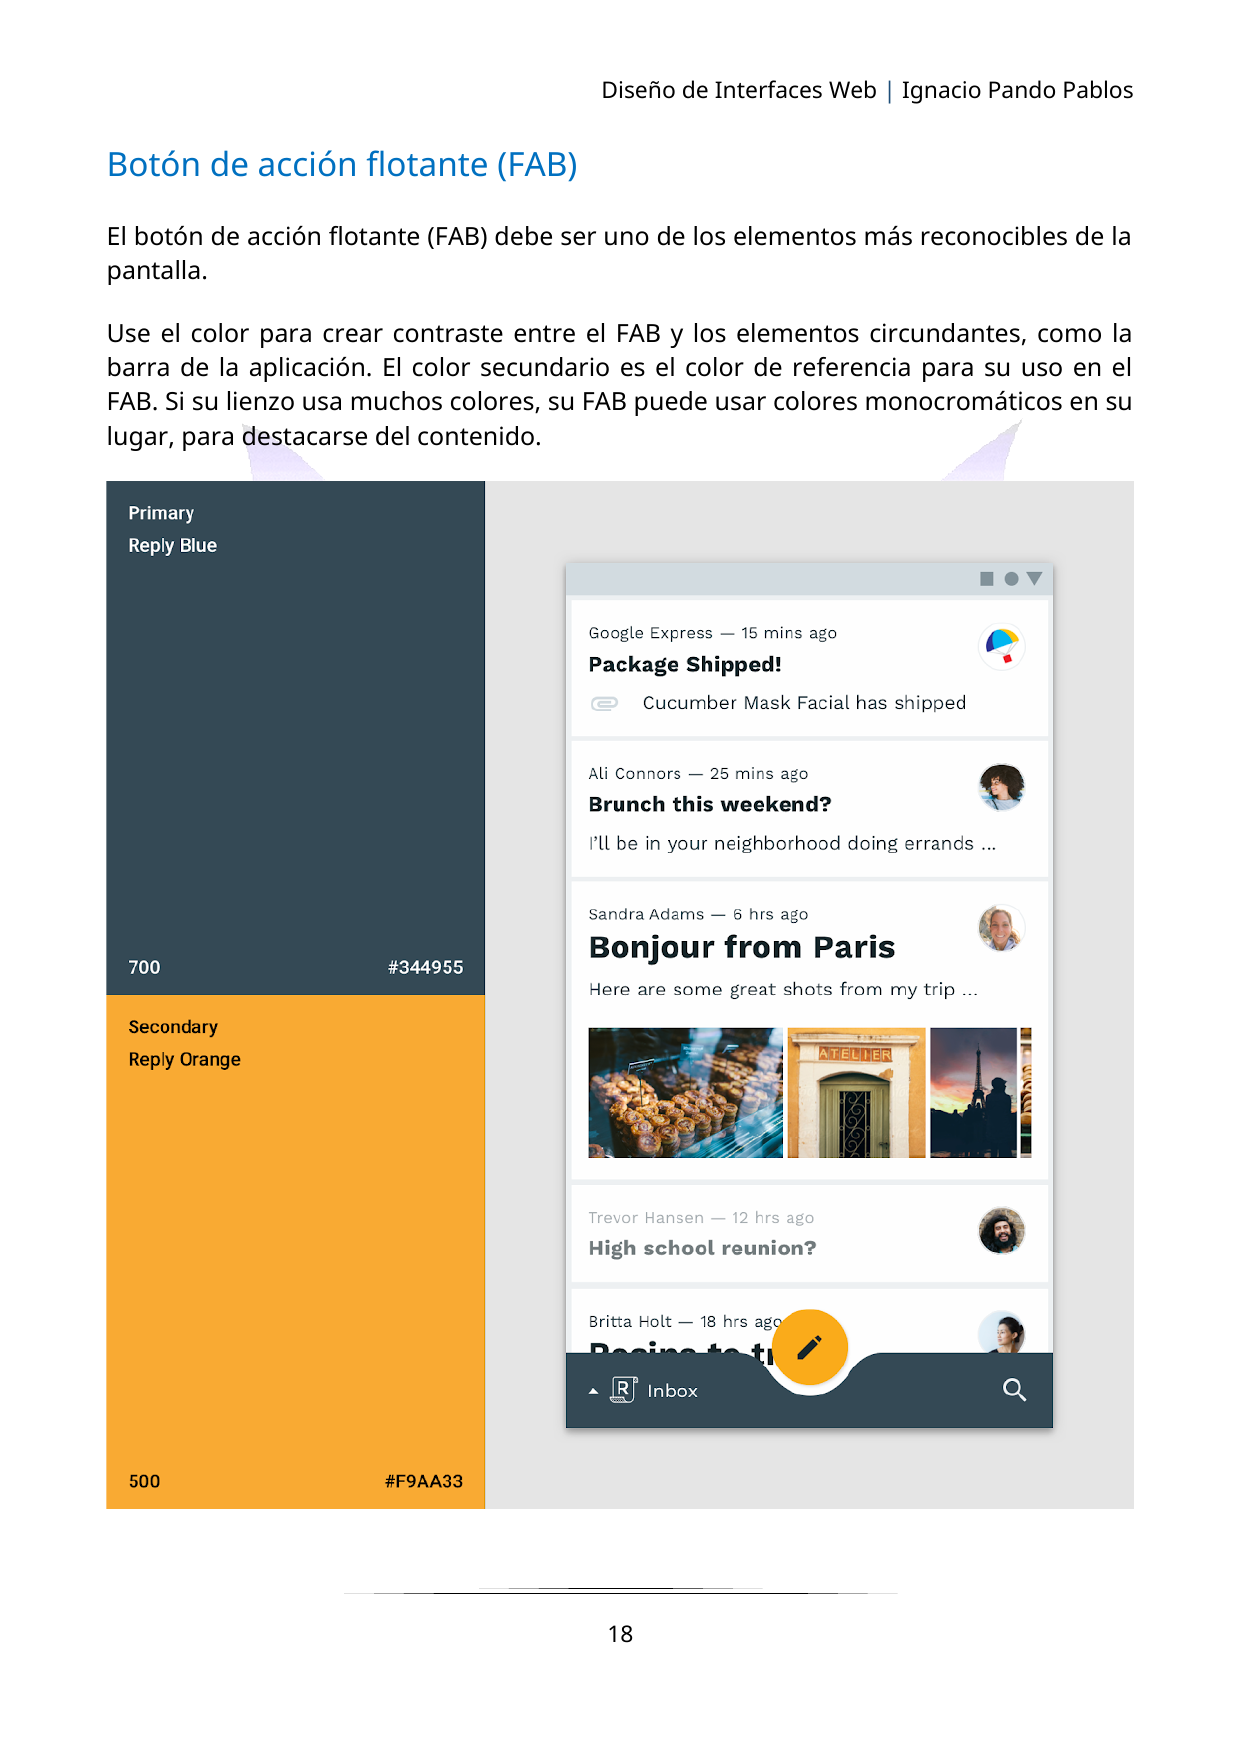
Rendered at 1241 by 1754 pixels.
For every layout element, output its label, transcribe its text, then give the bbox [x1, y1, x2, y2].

subtitle Botón de acción flotante (FAB) [106, 141, 1134, 186]
text Use el color para crear contraste entre el FAB y los elementos circundantes, como la barra de la aplicación. El color secundario es el color de referencia para su uso en el FAB. Si su lienzo usa muchos colores, su FAB puede usar colores monocromáticos en su lugar, para destacarse del contenido. [106, 316, 1134, 452]
picture [106, 481, 1134, 1509]
text El botón de acción flotante (FAB) debe ser uno de los elementos más reconocibles de la pantalla. [106, 219, 1134, 287]
